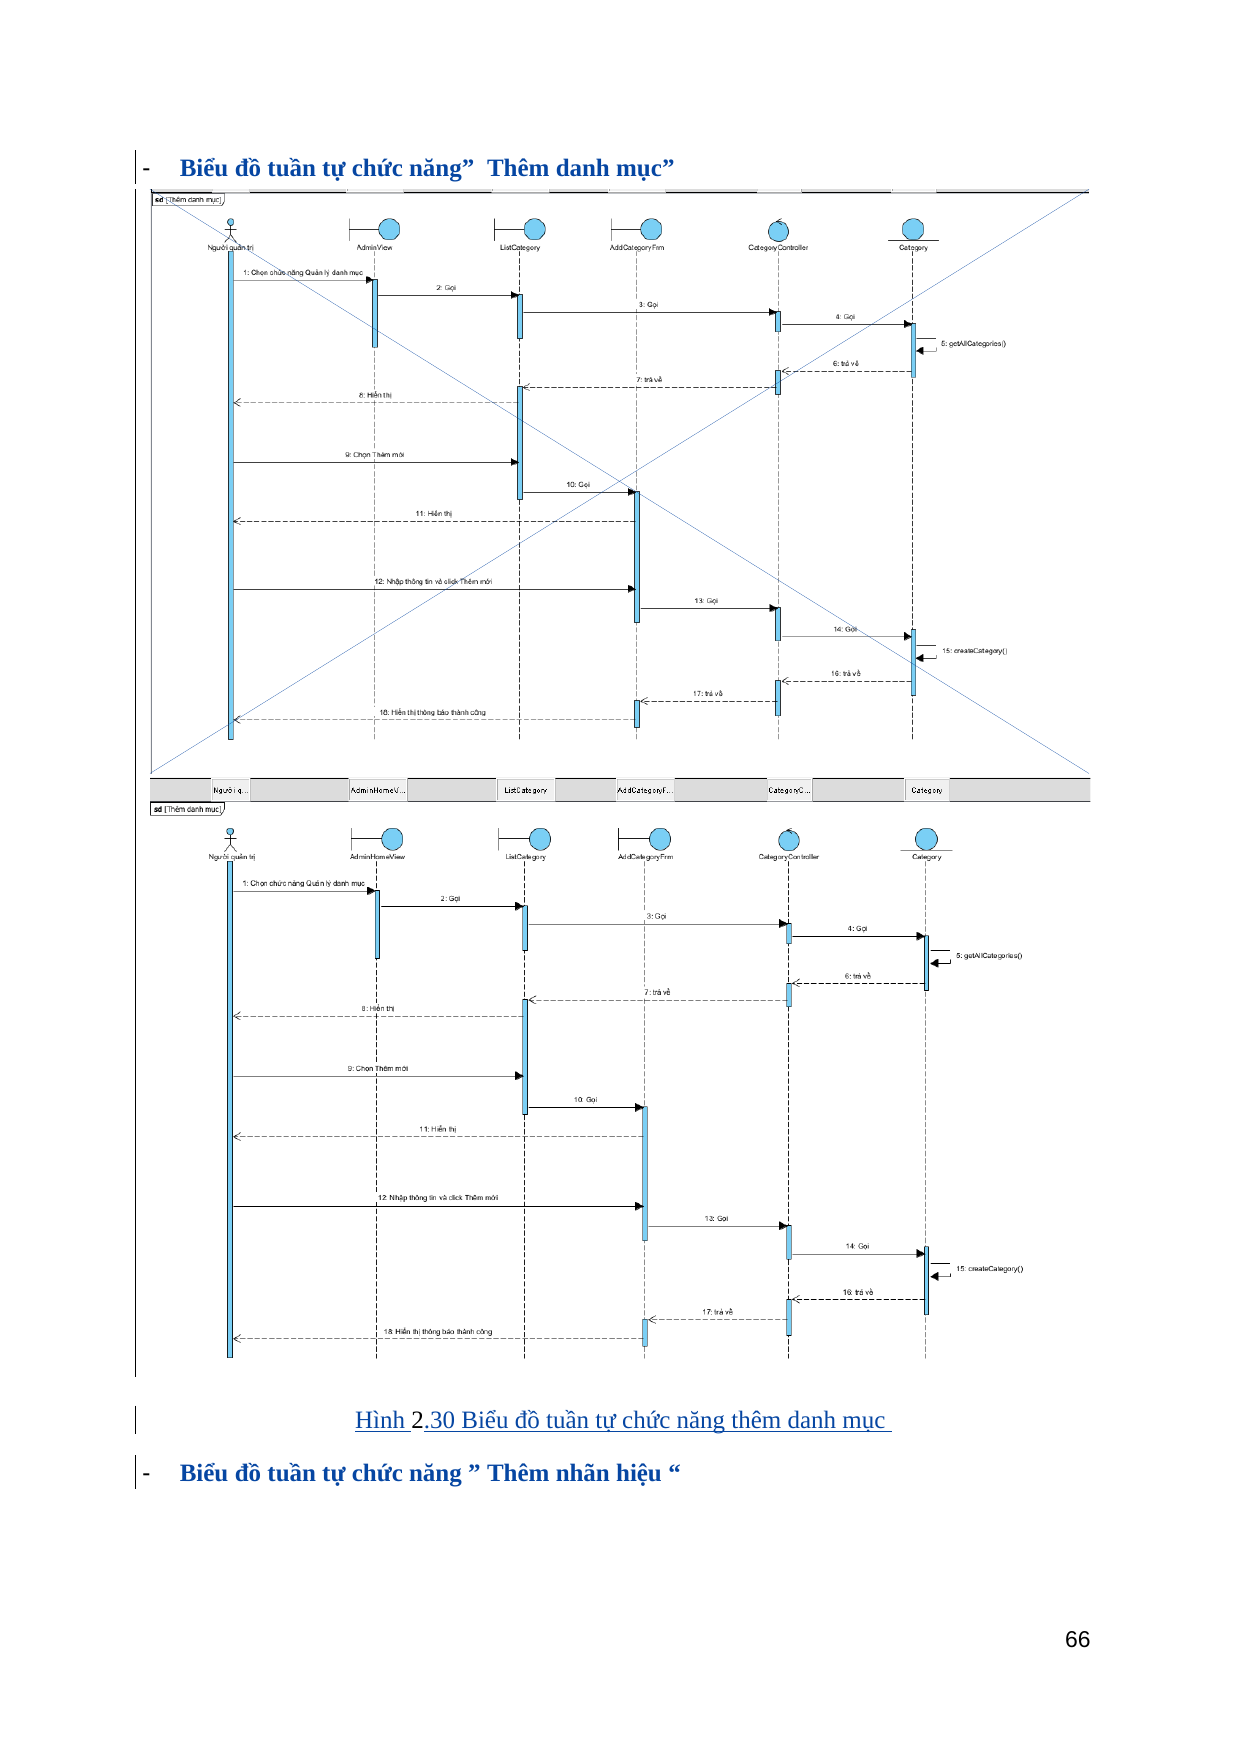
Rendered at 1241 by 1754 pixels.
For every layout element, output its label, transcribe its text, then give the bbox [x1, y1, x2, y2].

picture [150, 190, 618, 772]
picture [151, 482, 1088, 774]
picture [621, 190, 1089, 772]
list Biểu đồ tuần tự chức năng ” Thêm nhãn hiệu “ [142, 1455, 1090, 1489]
picture [150, 777, 1091, 1377]
text 2 [150, 1406, 1090, 1434]
picture [152, 189, 1087, 480]
list Biểu đồ tuần tự chức năng” Thêm danh mục” [142, 150, 1090, 184]
